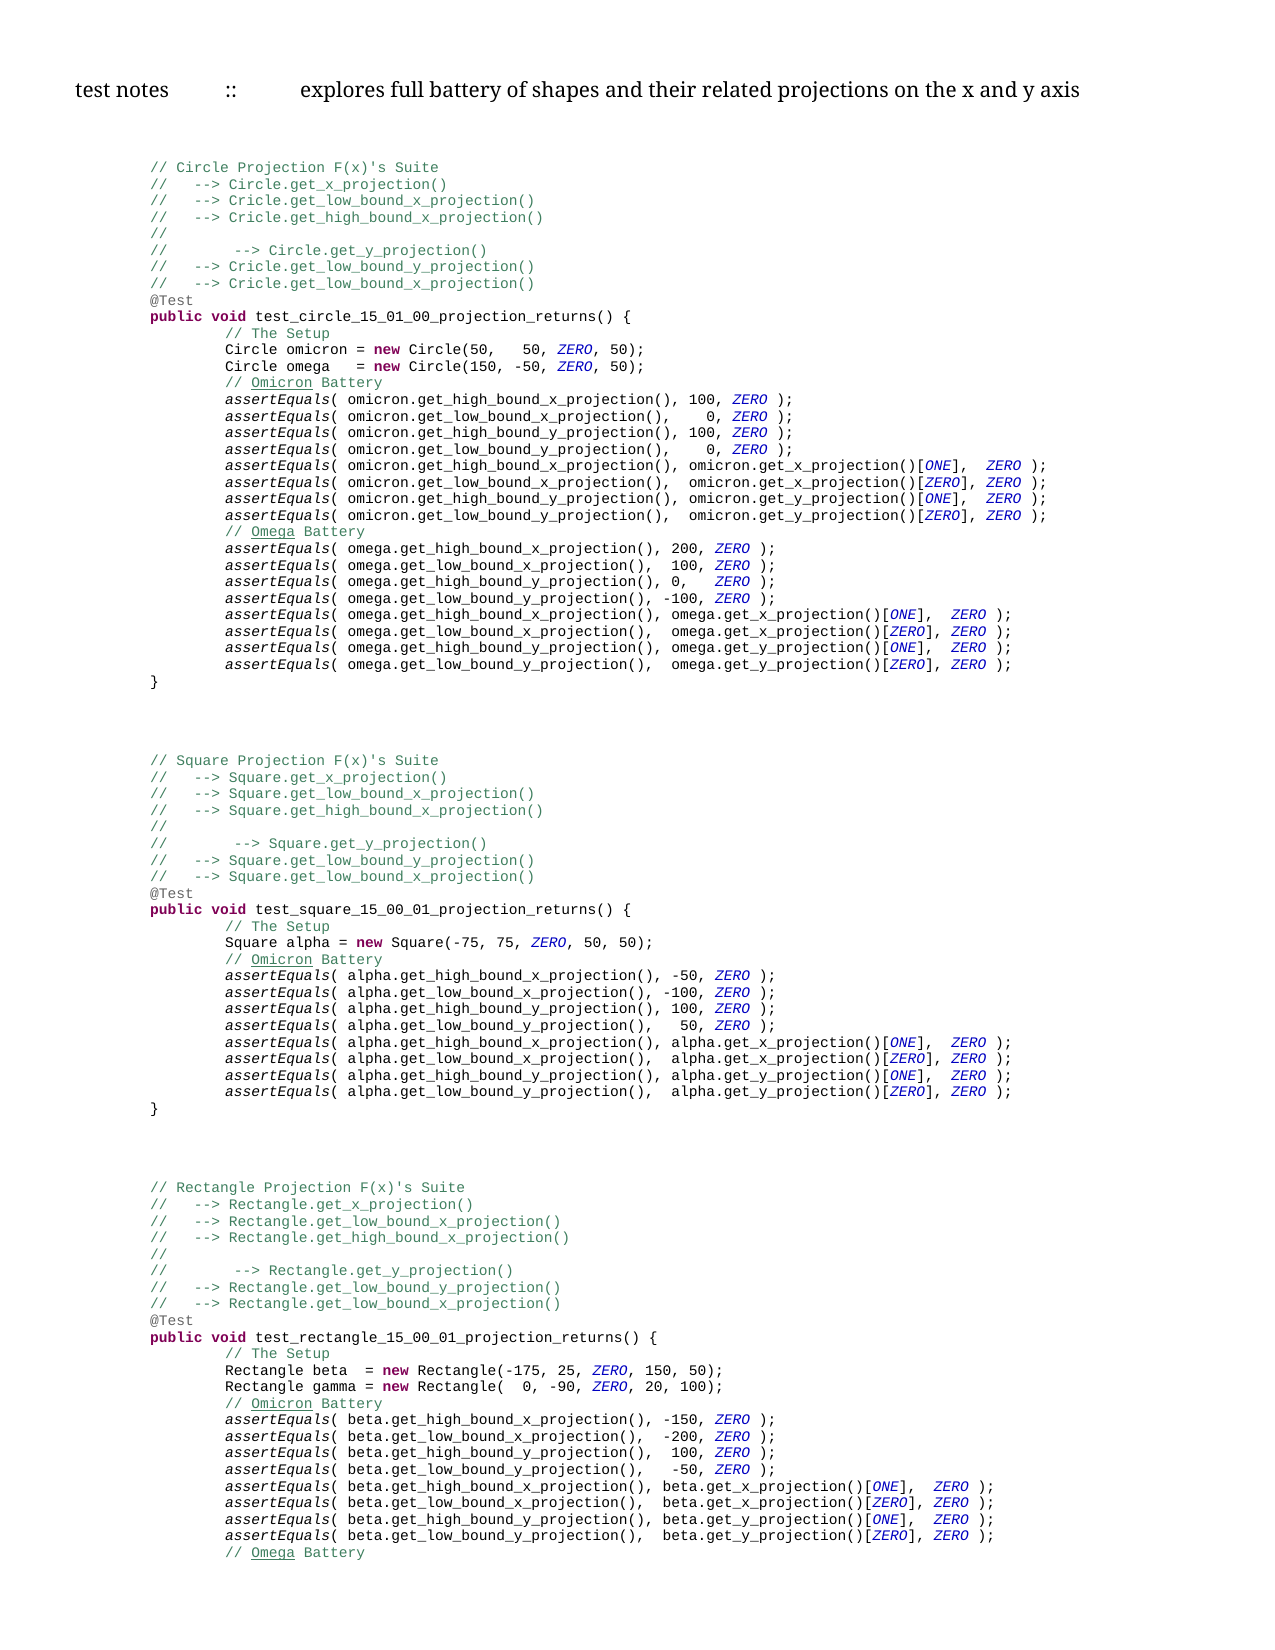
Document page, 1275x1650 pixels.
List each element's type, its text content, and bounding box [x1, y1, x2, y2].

text assertEquals( beta.get_high_bound_x_projection(), beta.get_x_projection()[ONE], ZERO ); [75, 1479, 1200, 1495]
text Circle omega = new Circle(150, -50, ZERO, 50); [75, 359, 1200, 376]
text assertEquals( omega.get_high_bound_y_projection(), 0, ZERO ); [75, 574, 1200, 591]
text // [75, 819, 1200, 836]
text public void test_circle_15_01_00_projection_returns() { [75, 309, 1200, 326]
text // Omega Battery [75, 1545, 1200, 1562]
text // Omicron Battery [75, 376, 1200, 392]
text Rectangle beta = new Rectangle(-175, 25, ZERO, 150, 50); [75, 1363, 1200, 1379]
text // --> Circle.get_y_projection() [75, 243, 1200, 260]
text assertEquals( omega.get_low_bound_x_projection(), omega.get_x_projection()[ZERO], ZERO ); [75, 624, 1200, 641]
text assertEquals( omega.get_low_bound_y_projection(), -100, ZERO ); [75, 591, 1200, 607]
text assertEquals( omega.get_low_bound_x_projection(), 100, ZERO ); [75, 558, 1200, 574]
text assertEquals( beta.get_high_bound_y_projection(), 100, ZERO ); [75, 1446, 1200, 1462]
text public void test_square_15_00_01_projection_returns() { [75, 902, 1200, 919]
text Square alpha = new Square(-75, 75, ZERO, 50, 50); [75, 936, 1200, 952]
text // --> Square.get_low_bound_x_projection() [75, 786, 1200, 803]
text assertEquals( beta.get_low_bound_x_projection(), beta.get_x_projection()[ZERO], ZERO ); [75, 1495, 1200, 1512]
text // --> Rectangle.get_high_bound_x_projection() [75, 1230, 1200, 1247]
text // --> Rectangle.get_y_projection() [75, 1263, 1200, 1280]
text assertEquals( omicron.get_low_bound_y_projection(), omicron.get_y_projection()[ZERO], ZERO ); [75, 508, 1200, 525]
text // --> Rectangle.get_low_bound_x_projection() [75, 1297, 1200, 1313]
text assertEquals( omicron.get_low_bound_x_projection(), 0, ZERO ); [75, 409, 1200, 425]
text Circle omicron = new Circle(50, 50, ZERO, 50); [75, 342, 1200, 359]
text assertEquals( omega.get_high_bound_x_projection(), omega.get_x_projection()[ONE], ZERO ); [75, 607, 1200, 624]
text // --> Square.get_x_projection() [75, 770, 1200, 786]
text // Square Projection F(x)'s Suite [75, 753, 1200, 770]
text assertEquals( omicron.get_low_bound_y_projection(), 0, ZERO ); [75, 442, 1200, 458]
text // Omicron Battery [75, 952, 1200, 969]
text assertEquals( beta.get_high_bound_y_projection(), beta.get_y_projection()[ONE], ZERO ); [75, 1512, 1200, 1528]
text @Test [75, 293, 1200, 309]
text // Circle Projection F(x)'s Suite [75, 160, 1200, 177]
text // --> Square.get_high_bound_x_projection() [75, 803, 1200, 819]
text test notes :: explores full battery of shapes and their related projections on the x and y axis [75, 75, 1200, 103]
text assertEquals( omega.get_high_bound_y_projection(), omega.get_y_projection()[ONE], ZERO ); [75, 641, 1200, 657]
text public void test_rectangle_15_00_01_projection_returns() { [75, 1330, 1200, 1346]
text @Test [75, 1313, 1200, 1330]
text assertEquals( alpha.get_low_bound_y_projection(), 50, ZERO ); [75, 1018, 1200, 1035]
text // Rectangle Projection F(x)'s Suite [75, 1181, 1200, 1197]
text } [75, 674, 1200, 690]
text Rectangle gamma = new Rectangle( 0, -90, ZERO, 20, 100); [75, 1379, 1200, 1396]
text // --> Square.get_low_bound_x_projection() [75, 869, 1200, 886]
text assertEquals( alpha.get_low_bound_x_projection(), alpha.get_x_projection()[ZERO], ZERO ); [75, 1051, 1200, 1068]
text assertEquals( omicron.get_low_bound_x_projection(), omicron.get_x_projection()[ZERO], ZERO ); [75, 475, 1200, 492]
text assertEquals( omicron.get_high_bound_x_projection(), 100, ZERO ); [75, 392, 1200, 409]
text // --> Rectangle.get_low_bound_y_projection() [75, 1280, 1200, 1297]
text // [75, 227, 1200, 243]
text // [75, 1247, 1200, 1263]
text @Test [75, 886, 1200, 902]
text assertEquals( omicron.get_high_bound_y_projection(), 100, ZERO ); [75, 425, 1200, 442]
text // --> Cricle.get_high_bound_x_projection() [75, 210, 1200, 227]
text // The Setup [75, 1346, 1200, 1363]
text } [75, 1101, 1200, 1118]
text // The Setup [75, 919, 1200, 936]
text assertEquals( omicron.get_high_bound_y_projection(), omicron.get_y_projection()[ONE], ZERO ); [75, 492, 1200, 508]
text assertEquals( beta.get_low_bound_y_projection(), beta.get_y_projection()[ZERO], ZERO ); [75, 1528, 1200, 1545]
text assertEquals( alpha.get_high_bound_x_projection(), alpha.get_x_projection()[ONE], ZERO ); [75, 1035, 1200, 1051]
text // --> Square.get_low_bound_y_projection() [75, 853, 1200, 869]
text assertEquals( omega.get_high_bound_x_projection(), 200, ZERO ); [75, 541, 1200, 558]
text assertEquals( omega.get_low_bound_y_projection(), omega.get_y_projection()[ZERO], ZERO ); [75, 657, 1200, 674]
text assertEquals( beta.get_high_bound_x_projection(), -150, ZERO ); [75, 1413, 1200, 1429]
text assertEquals( alpha.get_high_bound_y_projection(), 100, ZERO ); [75, 1002, 1200, 1018]
text assertEquals( beta.get_low_bound_y_projection(), -50, ZERO ); [75, 1462, 1200, 1479]
text assertEquals( omicron.get_high_bound_x_projection(), omicron.get_x_projection()[ONE], ZERO ); [75, 458, 1200, 475]
text // --> Rectangle.get_x_projection() [75, 1197, 1200, 1214]
text // --> Rectangle.get_low_bound_x_projection() [75, 1214, 1200, 1230]
text // Omicron Battery [75, 1396, 1200, 1413]
text // --> Circle.get_x_projection() [75, 177, 1200, 193]
text // The Setup [75, 326, 1200, 342]
text // Omega Battery [75, 525, 1200, 541]
text // --> Square.get_y_projection() [75, 836, 1200, 853]
text // --> Cricle.get_low_bound_x_projection() [75, 276, 1200, 293]
text assertEquals( alpha.get_low_bound_x_projection(), -100, ZERO ); [75, 985, 1200, 1002]
text assertEquals( beta.get_low_bound_x_projection(), -200, ZERO ); [75, 1429, 1200, 1446]
text // --> Cricle.get_low_bound_y_projection() [75, 260, 1200, 276]
text assertEquals( alpha.get_low_bound_y_projection(), alpha.get_y_projection()[ZERO], ZERO ); [75, 1084, 1200, 1101]
text assertEquals( alpha.get_high_bound_y_projection(), alpha.get_y_projection()[ONE], ZERO ); [75, 1068, 1200, 1084]
text // --> Cricle.get_low_bound_x_projection() [75, 193, 1200, 210]
text assertEquals( alpha.get_high_bound_x_projection(), -50, ZERO ); [75, 969, 1200, 985]
